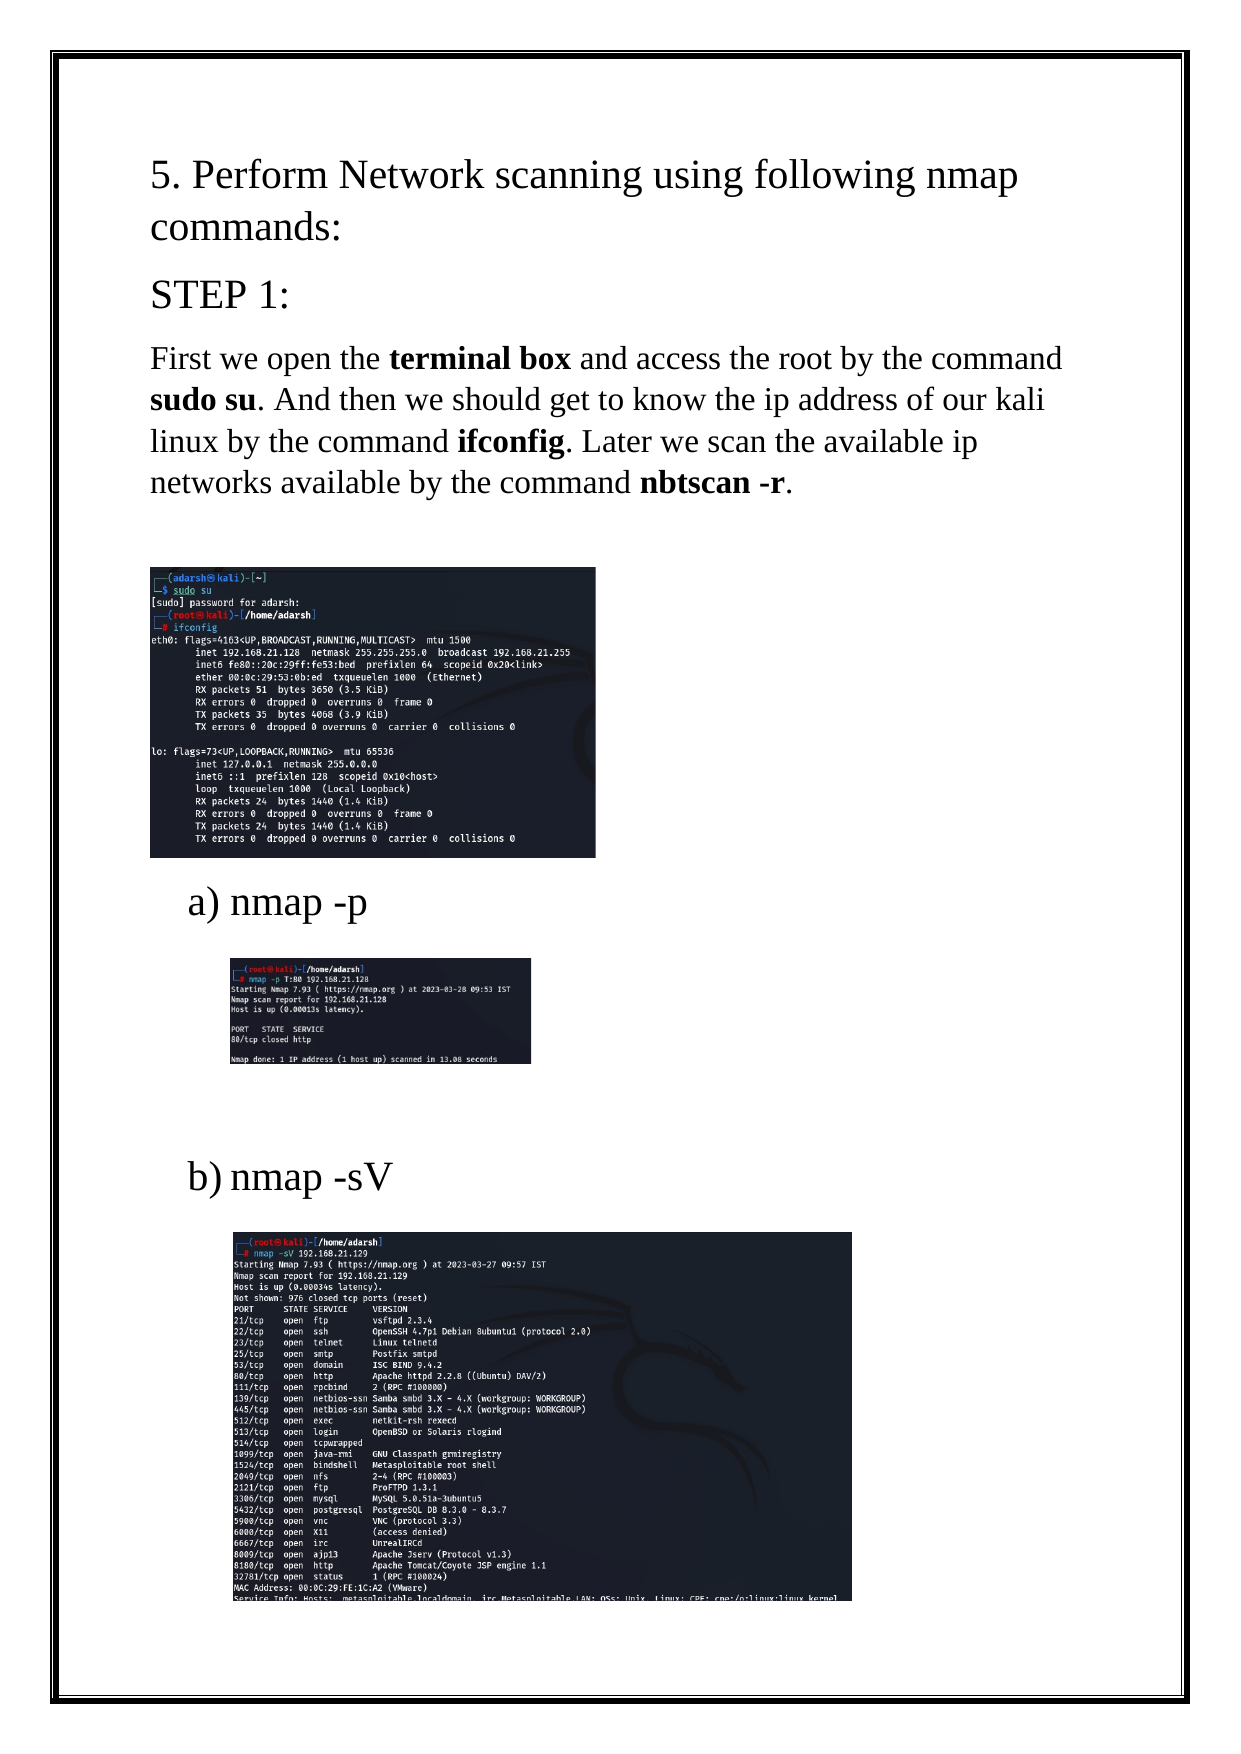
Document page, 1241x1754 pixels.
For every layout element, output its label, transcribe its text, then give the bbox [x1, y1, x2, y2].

picture [233, 1232, 852, 1601]
list nmap -p [187, 877, 1090, 924]
picture [150, 567, 596, 858]
text 5. Perform Network scanning using following nmap commands: [150, 150, 1090, 249]
text STEP 1: [150, 270, 1090, 318]
list nmap -sV [187, 1151, 1090, 1199]
text First we open the terminal box and access the root by the command sudo su. And then we should get to know the ip address of our kali linux by the command ifconfig. Later we scan the available ip networks available by the command nbtscan -r. [150, 338, 1090, 501]
picture [230, 958, 532, 1064]
